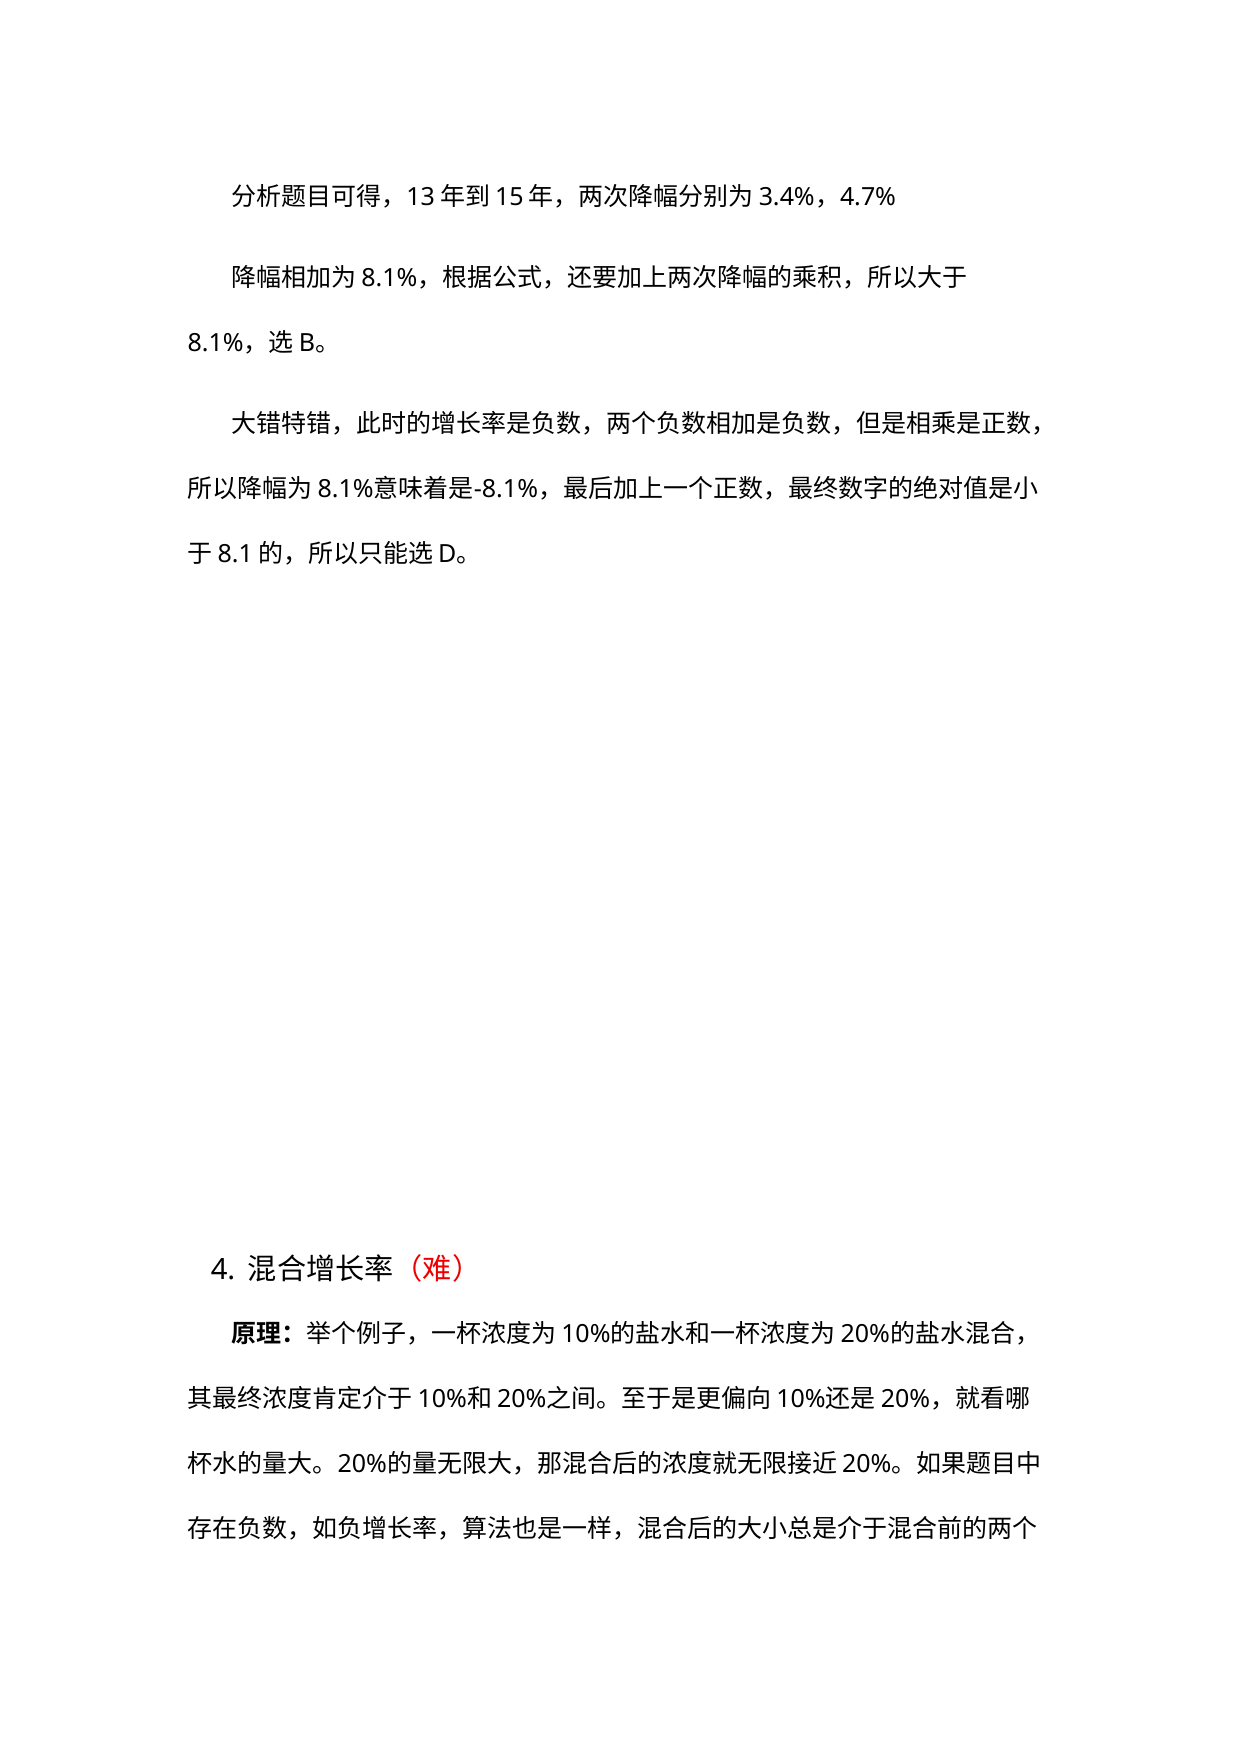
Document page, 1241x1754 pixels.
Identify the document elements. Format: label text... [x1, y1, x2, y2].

list 大错特错，此时的增长率是负数，两个负数相加是负数，但是相乘是正数，所以降幅为8.1%意味着是-8.1%，最后加上一个正数，最终数字的绝对值是小于8.1的，所以只能选D。 [187, 389, 1053, 584]
list 分析题目可得，13年到15年，两次降幅分别为3.4%，4.7% [187, 162, 1053, 227]
list 混合增长率（难） [211, 1234, 1053, 1299]
list 降幅相加为8.1%，根据公式，还要加上两次降幅的乘积，所以大于8.1%，选B。 [187, 243, 1053, 373]
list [187, 1299, 1053, 1559]
